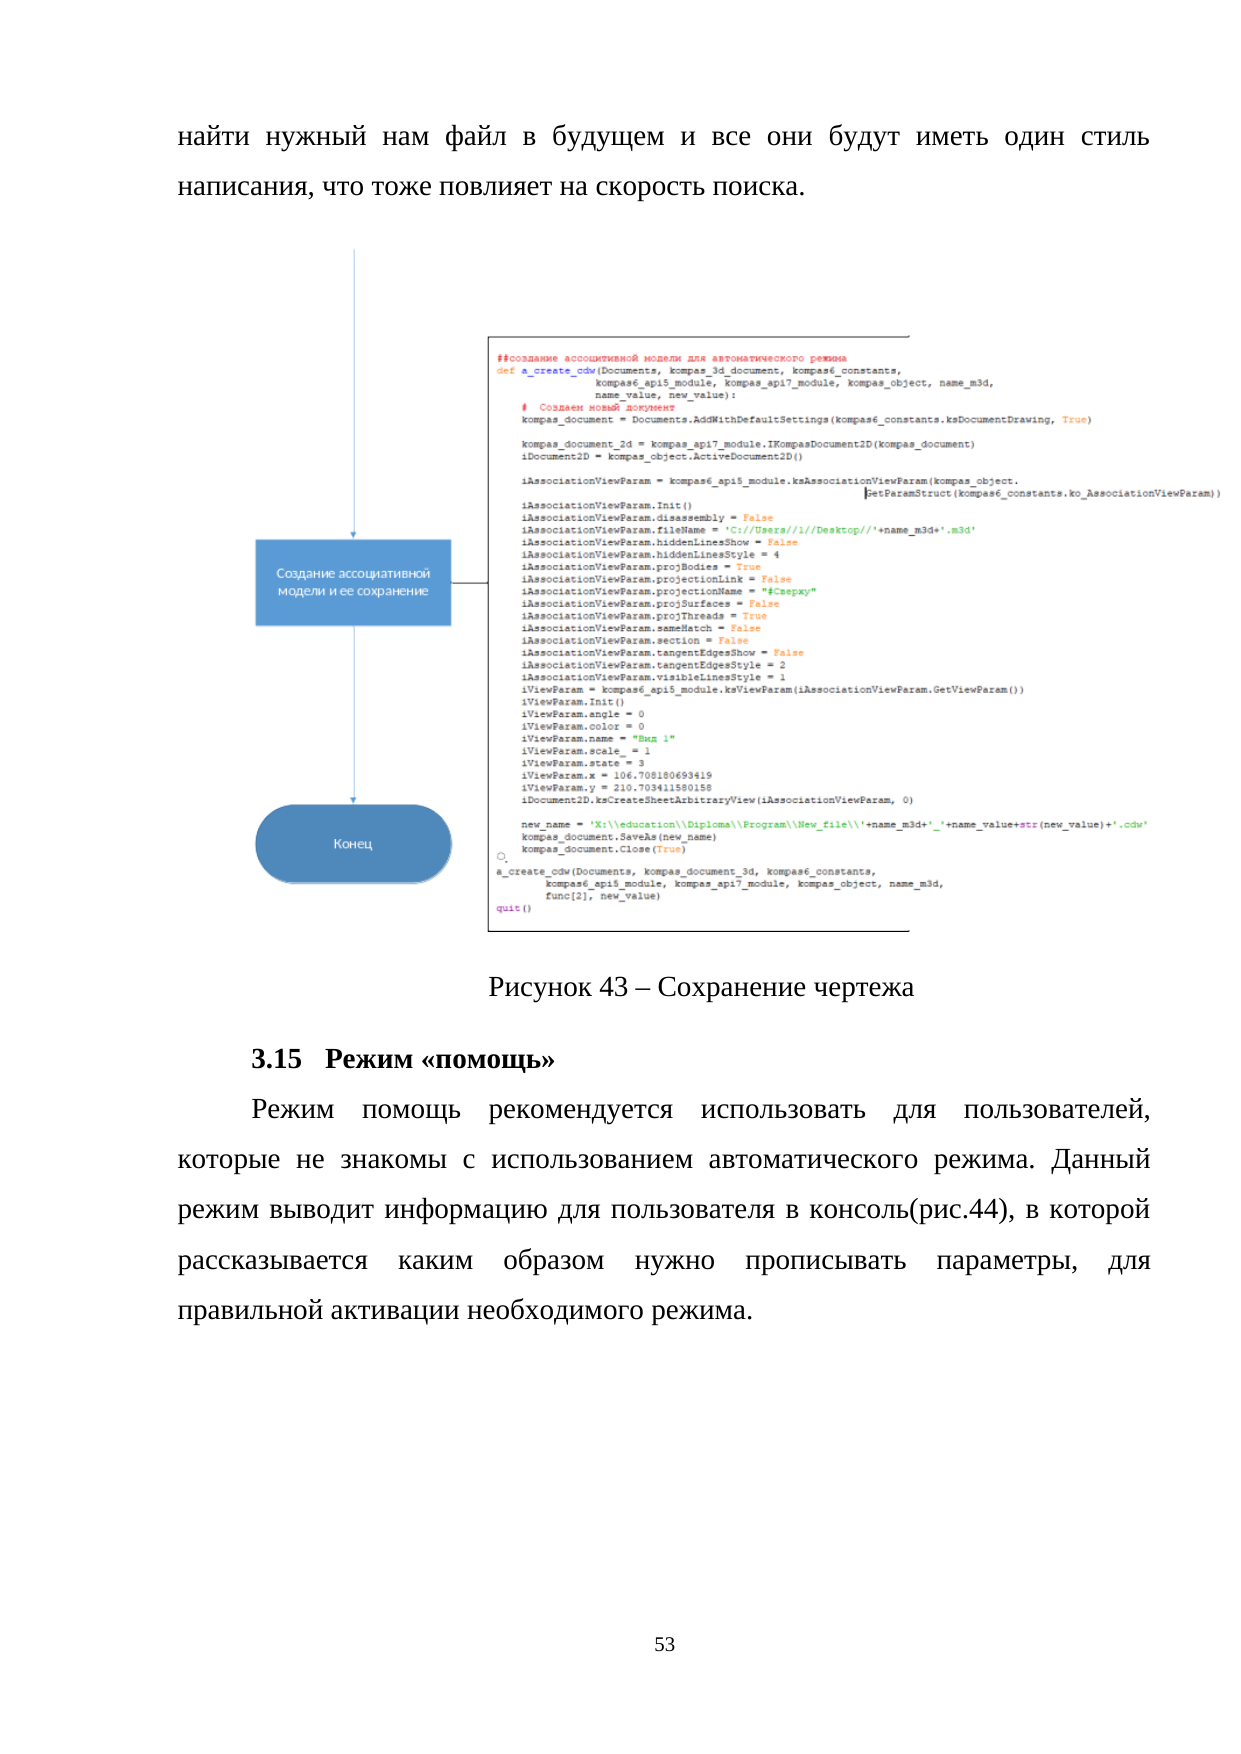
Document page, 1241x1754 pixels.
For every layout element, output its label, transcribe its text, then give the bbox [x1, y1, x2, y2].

subtitle Режим «помощь» [251, 1041, 1152, 1074]
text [177, 118, 1152, 202]
text Рисунок 43 – Сохранение чертежа [177, 969, 1152, 1003]
text Режим помощь рекомендуется использовать для пользователей, которые не знакомы с использованием автоматического режима. Данный режим выводит информацию для пользователя в консоль(рис.44), в которой рассказывается каким образом нужно прописывать параметры, для правильной активации необходимого режима. [177, 1091, 1152, 1326]
